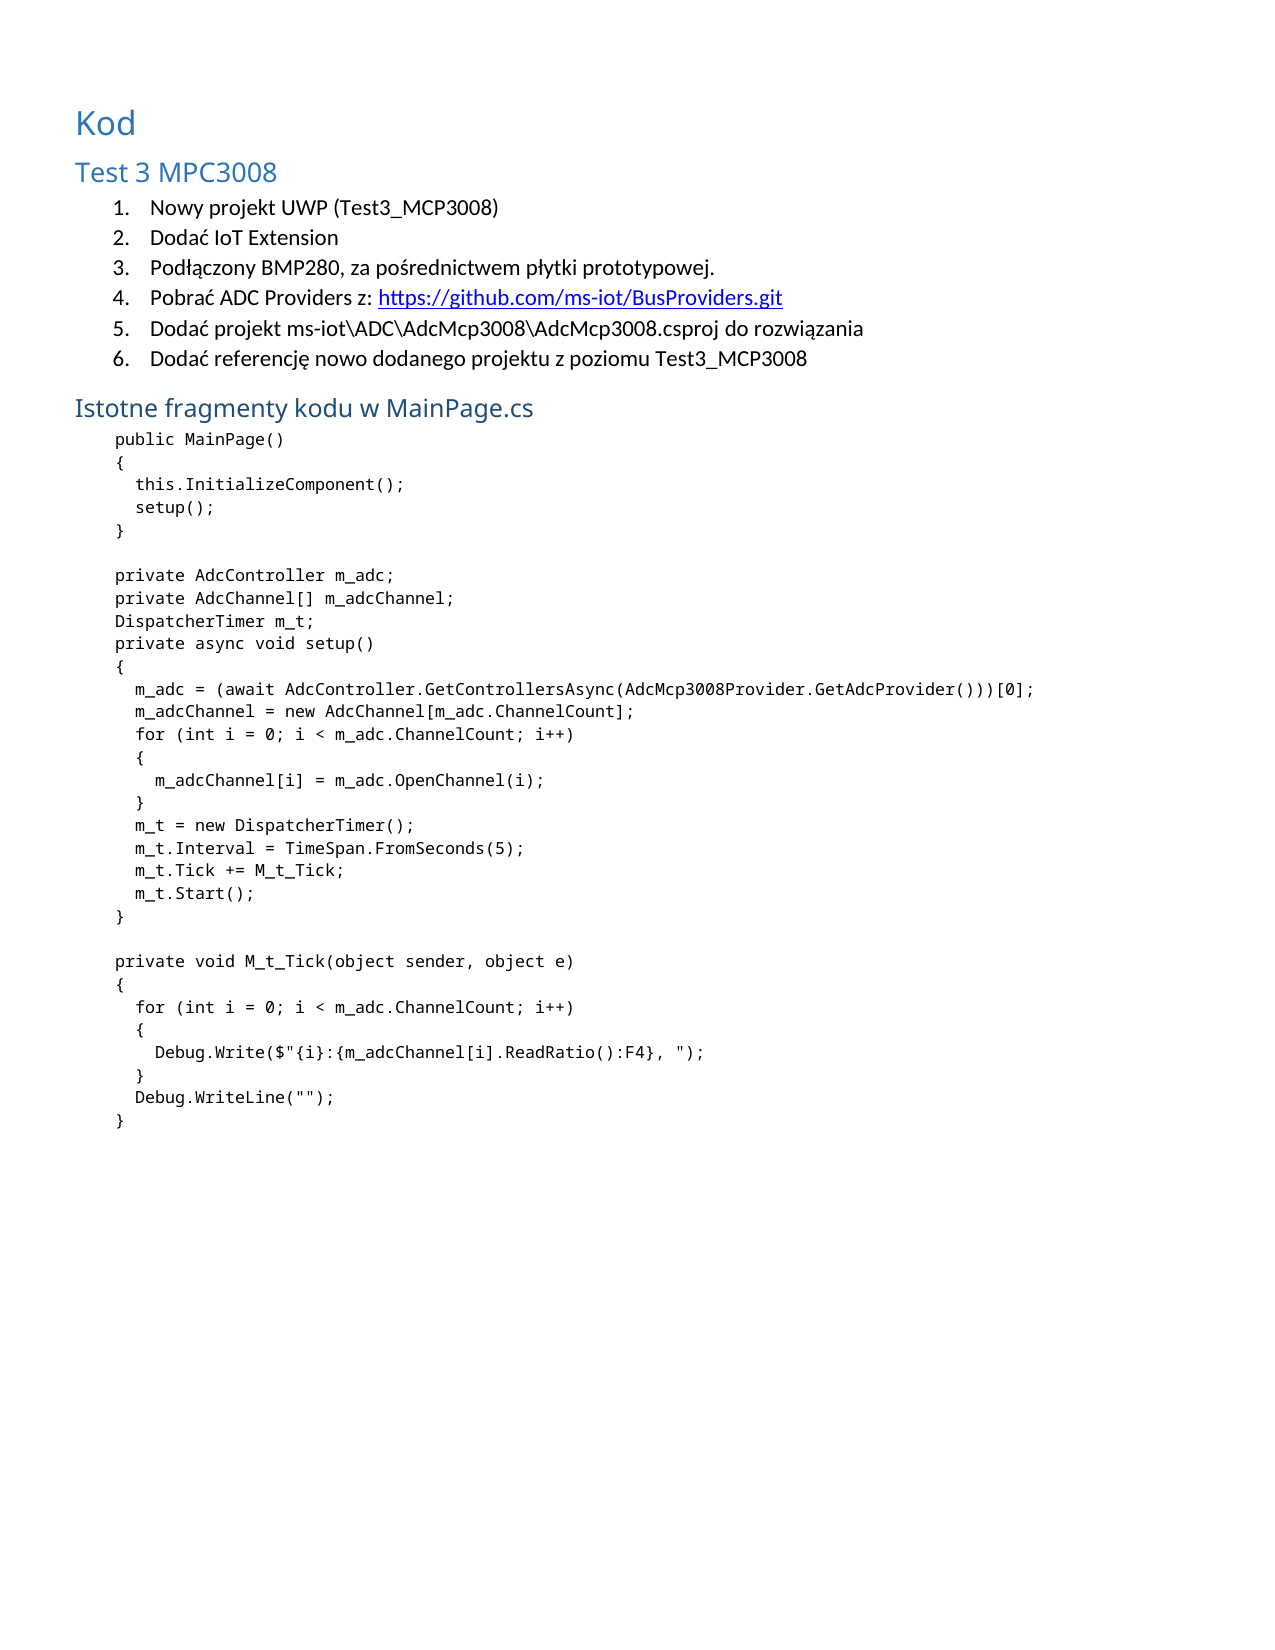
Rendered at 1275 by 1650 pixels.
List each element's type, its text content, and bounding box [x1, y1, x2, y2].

text } [75, 791, 1200, 814]
text DispatcherTimer m_t; [75, 609, 1200, 632]
text } [75, 1109, 1200, 1132]
subtitle Test 3 MPC3008 [75, 153, 1200, 190]
text private void M_t_Tick(object sender, object e) [75, 950, 1200, 973]
text { [75, 973, 1200, 995]
text private AdcController m_adc; [75, 564, 1200, 587]
text for (int i = 0; i < m_adc.ChannelCount; i++) [75, 995, 1200, 1018]
text m_t.Tick += M_t_Tick; [75, 859, 1200, 882]
subtitle Kod [75, 100, 1200, 145]
subtitle Istotne fragmenty kodu w MainPage.cs [75, 391, 1200, 425]
text { [75, 1018, 1200, 1041]
list Podłączony BMP280, za pośrednictwem płytki prototypowej. [112, 253, 1200, 281]
text m_t.Interval = TimeSpan.FromSeconds(5); [75, 836, 1200, 859]
text m_t = new DispatcherTimer(); [75, 814, 1200, 836]
text { [75, 655, 1200, 677]
list Dodać IoT Extension [112, 223, 1200, 251]
text } [75, 1063, 1200, 1086]
text public MainPage() [75, 428, 1200, 450]
list Dodać projekt ms-iot\ADC\AdcMcp3008\AdcMcp3008.csproj do rozwiązania [112, 314, 1200, 342]
text { [75, 450, 1200, 473]
text { [75, 746, 1200, 768]
list Dodać referencję nowo dodanego projektu z poziomu Test3_MCP3008 [112, 344, 1200, 372]
list Pobrać ADC Providers z: https://github.com/ms-iot/BusProviders.git [112, 283, 1200, 312]
text m_adc = (await AdcController.GetControllersAsync(AdcMcp3008Provider.GetAdcProvider()))[0]; [75, 677, 1200, 700]
text } [75, 518, 1200, 541]
list Nowy projekt UWP (Test3_MCP3008) [112, 193, 1200, 221]
text m_t.Start(); [75, 882, 1200, 904]
text Debug.WriteLine(""); [75, 1086, 1200, 1109]
text this.InitializeComponent(); [75, 473, 1200, 496]
text for (int i = 0; i < m_adc.ChannelCount; i++) [75, 723, 1200, 746]
text } [75, 904, 1200, 927]
text m_adcChannel = new AdcChannel[m_adc.ChannelCount]; [75, 700, 1200, 723]
text private AdcChannel[] m_adcChannel; [75, 587, 1200, 609]
text private async void setup() [75, 632, 1200, 655]
text m_adcChannel[i] = m_adc.OpenChannel(i); [75, 768, 1200, 791]
text setup(); [75, 496, 1200, 518]
text Debug.Write($"{i}:{m_adcChannel[i].ReadRatio():F4}, "); [75, 1041, 1200, 1063]
